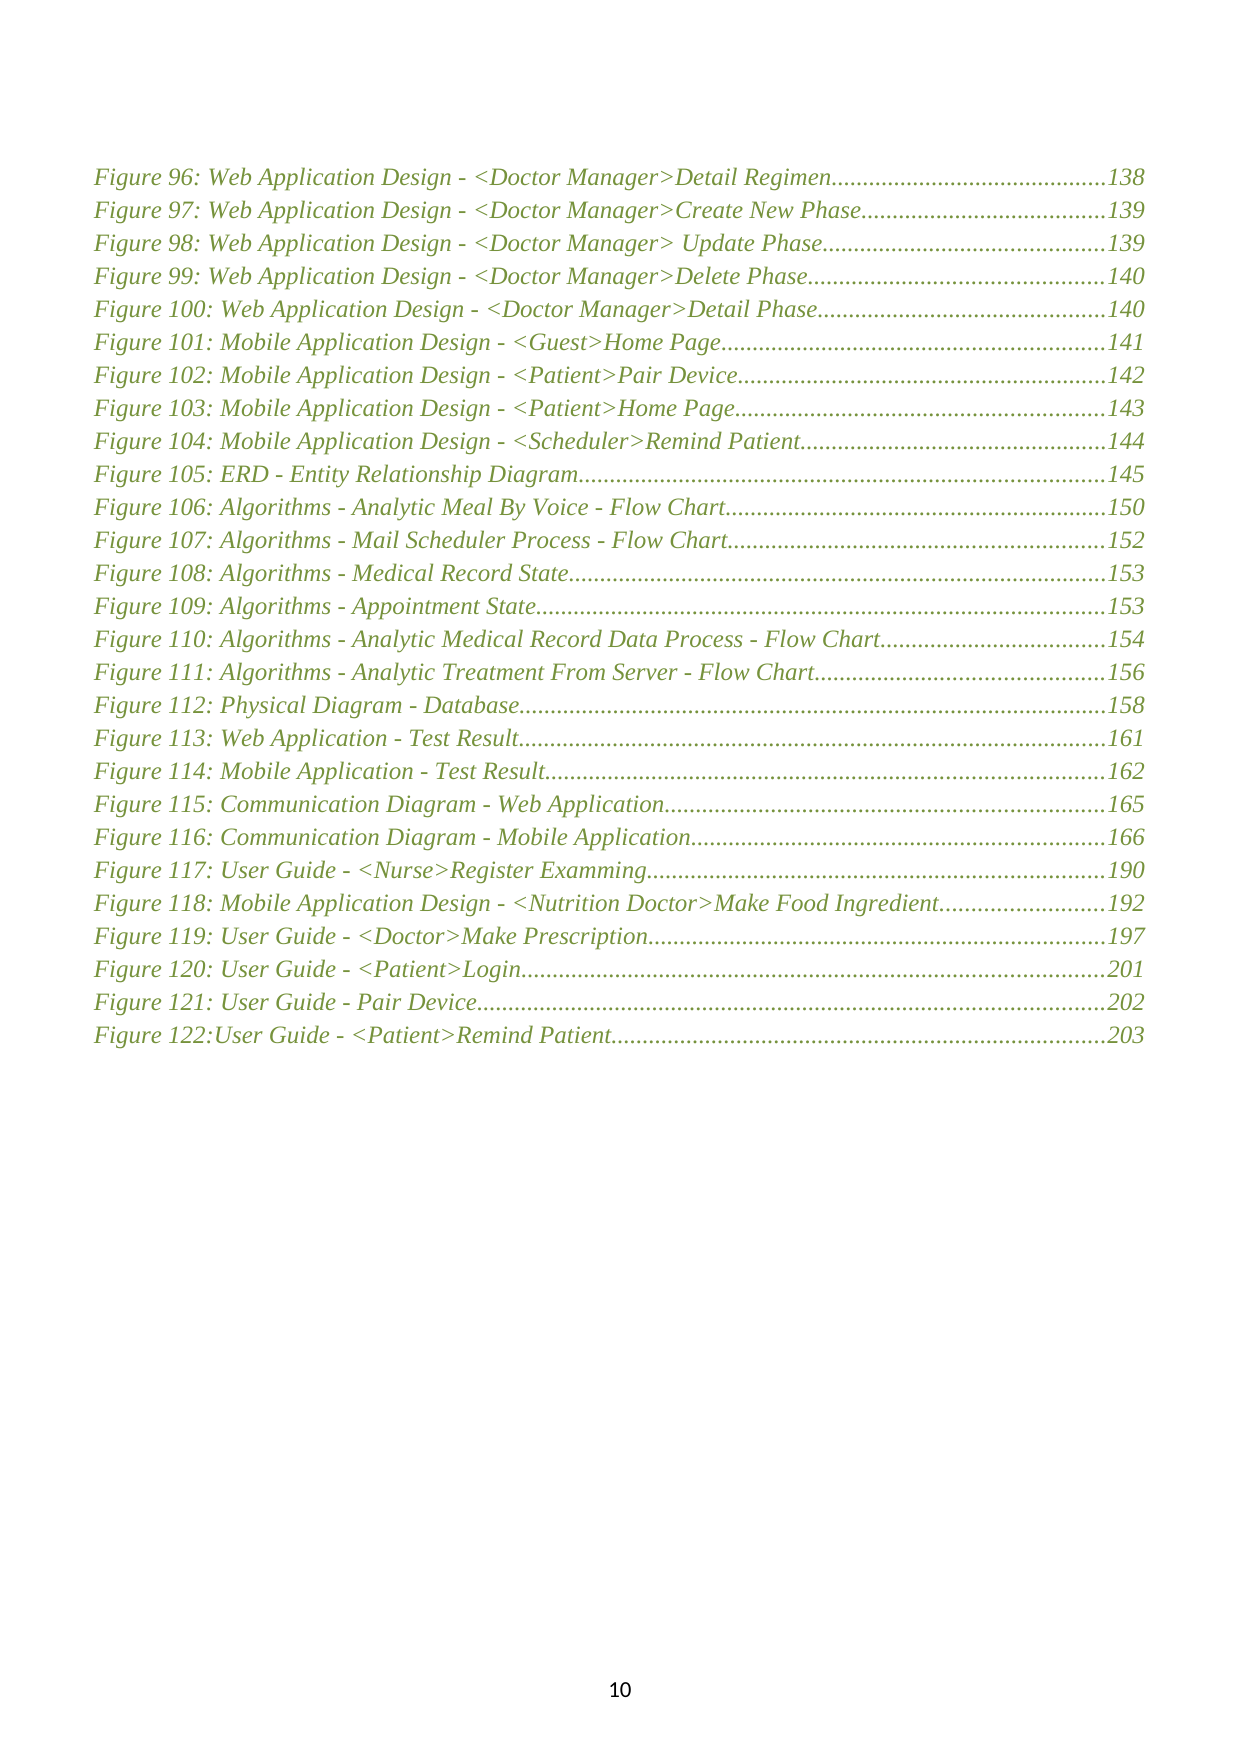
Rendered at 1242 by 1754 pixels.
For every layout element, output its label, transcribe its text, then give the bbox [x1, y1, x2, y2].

text Figure 96: Web Application Design - <Doctor Manager>Detail Regimen 138 [94, 162, 1146, 191]
text Figure 105: ERD - Entity Relationship Diagram 145 [94, 459, 1146, 488]
text Figure 104: Mobile Application Design - <Scheduler>Remind Patient 144 [94, 426, 1146, 455]
text Figure 111: Algorithms - Analytic Treatment From Server - Flow Chart 156 [94, 657, 1146, 686]
text Figure 113: Web Application - Test Result 161 [94, 723, 1146, 752]
text Figure 120: User Guide - <Patient>Login 201 [94, 954, 1146, 983]
text Figure 114: Mobile Application - Test Result 162 [94, 756, 1146, 785]
text Figure 118: Mobile Application Design - <Nutrition Doctor>Make Food Ingredient 192 [94, 888, 1146, 917]
text Figure 98: Web Application Design - <Doctor Manager> Update Phase 139 [94, 228, 1146, 257]
text Figure 97: Web Application Design - <Doctor Manager>Create New Phase 139 [94, 195, 1146, 224]
text Figure 110: Algorithms - Analytic Medical Record Data Process - Flow Chart 154 [94, 624, 1146, 653]
text Figure 112: Physical Diagram - Database 158 [94, 690, 1146, 719]
text Figure 108: Algorithms - Medical Record State 153 [94, 558, 1146, 587]
text Figure 106: Algorithms - Analytic Meal By Voice - Flow Chart 150 [94, 492, 1146, 521]
text Figure 115: Communication Diagram - Web Application 165 [94, 789, 1146, 818]
text Figure 122:User Guide - <Patient>Remind Patient 203 [94, 1021, 1146, 1049]
text Figure 102: Mobile Application Design - <Patient>Pair Device 142 [94, 360, 1146, 389]
text Figure 99: Web Application Design - <Doctor Manager>Delete Phase 140 [94, 261, 1146, 290]
text Figure 107: Algorithms - Mail Scheduler Process - Flow Chart 152 [94, 525, 1146, 554]
text Figure 117: User Guide - <Nurse>Register Examming 190 [94, 855, 1146, 884]
text Figure 103: Mobile Application Design - <Patient>Home Page 143 [94, 393, 1146, 422]
text Figure 101: Mobile Application Design - <Guest>Home Page 141 [94, 327, 1146, 356]
text Figure 121: User Guide - Pair Device 202 [94, 987, 1146, 1016]
text Figure 109: Algorithms - Appointment State 153 [94, 591, 1146, 620]
text Figure 116: Communication Diagram - Mobile Application 166 [94, 822, 1146, 851]
text Figure 100: Web Application Design - <Doctor Manager>Detail Phase 140 [94, 294, 1146, 323]
text Figure 119: User Guide - <Doctor>Make Prescription 197 [94, 921, 1146, 950]
